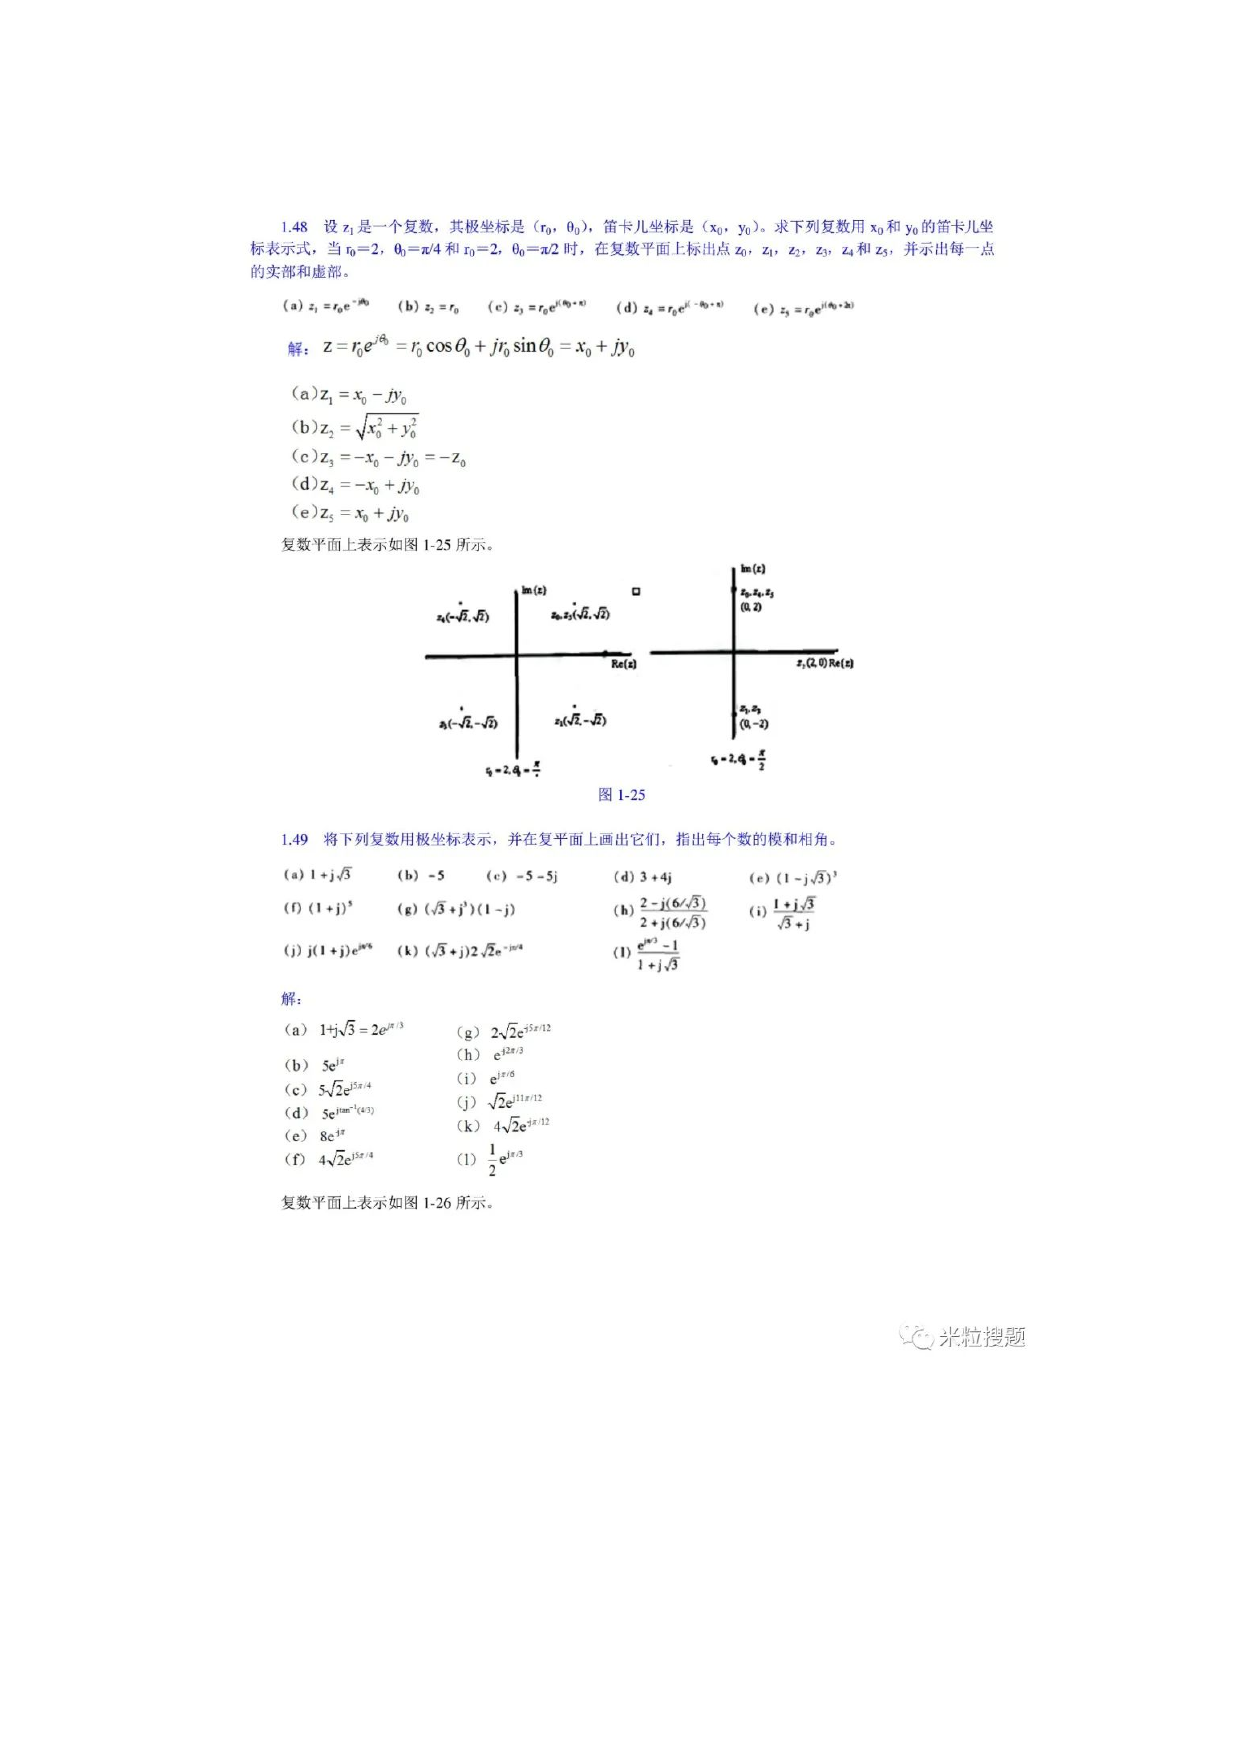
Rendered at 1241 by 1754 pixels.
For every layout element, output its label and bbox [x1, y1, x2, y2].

picture [187, 152, 1053, 1375]
